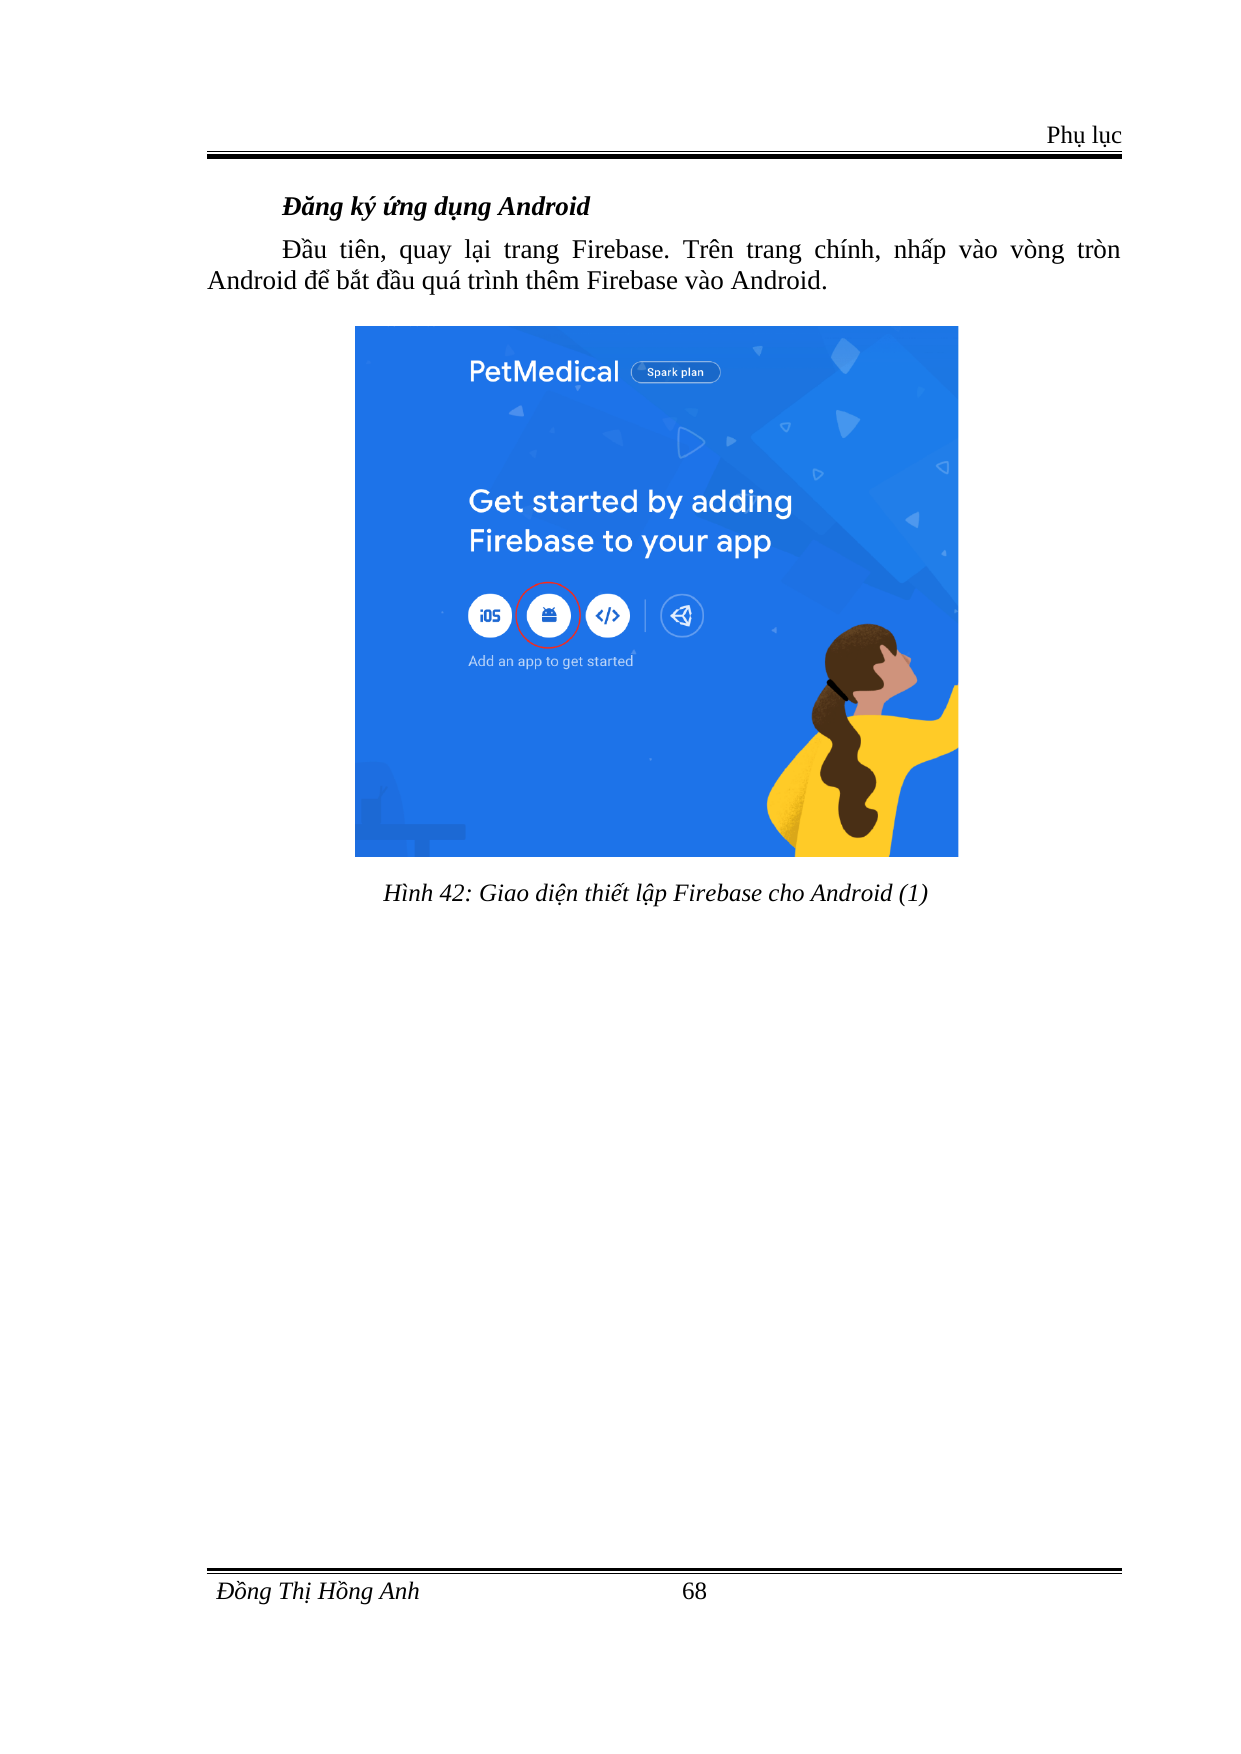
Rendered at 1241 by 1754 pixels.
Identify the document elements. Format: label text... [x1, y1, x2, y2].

text Đăng ký ứng dụng Android [207, 190, 1122, 221]
text Đầu tiên, quay lại trang Firebase. Trên trang chính, nhấp vào vòng tròn Android để bắt đầu quá trình thêm Firebase vào Android. [207, 233, 1122, 296]
picture [355, 326, 959, 857]
